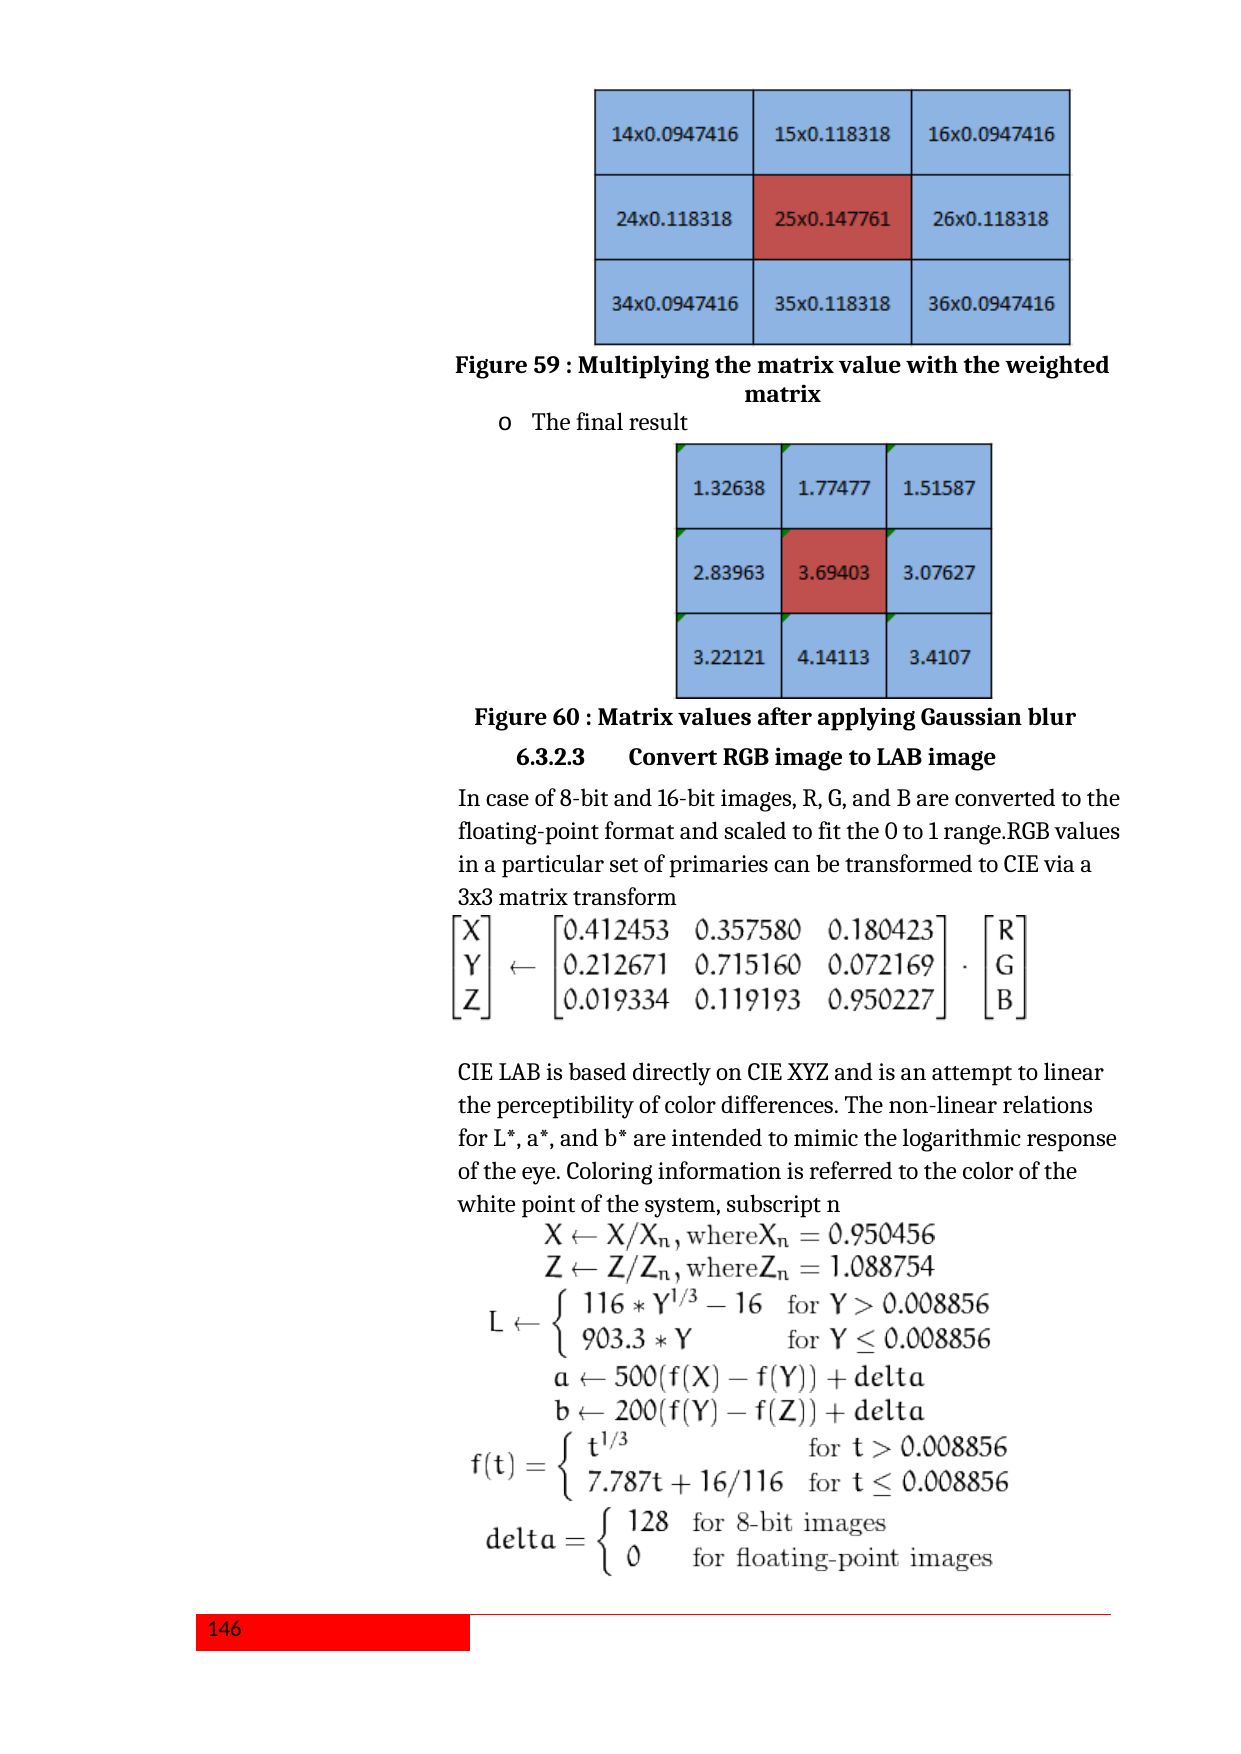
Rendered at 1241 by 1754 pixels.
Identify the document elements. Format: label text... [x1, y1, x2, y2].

picture [593, 88, 1074, 347]
list Figure 59 : Multiplying the matrix value with the weighted matrix [443, 351, 1122, 408]
text In case of 8-bit and 16-bit images, R, G, and B are converted to the floating-point format and scaled to fit the 0 to 1 range.RGB values in a particular set of primaries can be transformed to CIE via a 3x3 matrix transform [458, 784, 1122, 911]
picture [452, 915, 1027, 1021]
picture [554, 1397, 925, 1427]
picture [486, 1507, 993, 1578]
picture [554, 1363, 925, 1393]
list Figure 60 : Matrix values after applying Gaussian blur [428, 703, 1122, 732]
picture [673, 442, 994, 699]
picture [470, 1431, 1009, 1503]
picture [544, 1255, 935, 1284]
list The final result [497, 408, 1122, 438]
picture [488, 1287, 991, 1360]
text CIE LAB is based directly on CIE XYZ and is an attempt to linear the perceptibility of color differences. The non-linear relations for L*, a*, and b* are intended to mimic the logarithmic response of the eye. Coloring information is referred to the color of the white point of the system, subscript n [458, 1058, 1122, 1218]
picture [544, 1222, 935, 1251]
subtitle Convert RGB image to LAB image [516, 742, 1122, 771]
